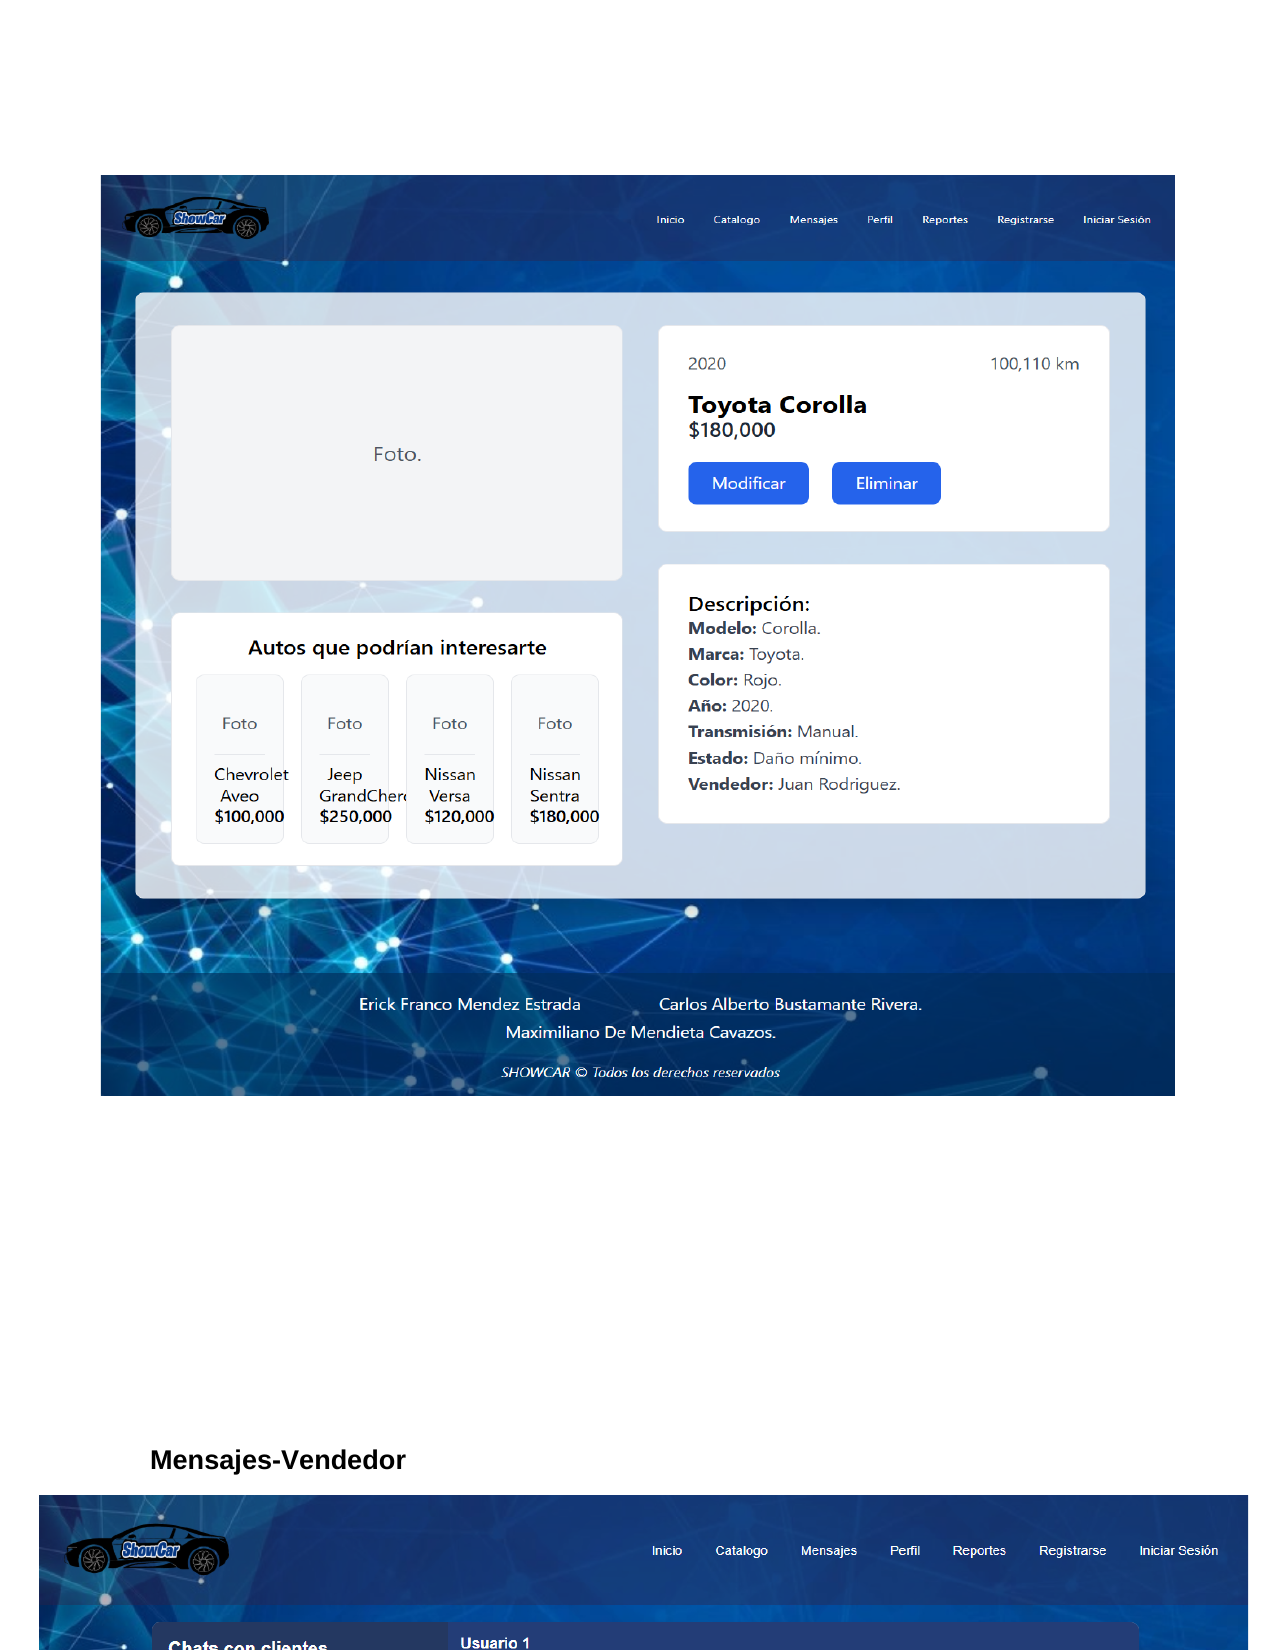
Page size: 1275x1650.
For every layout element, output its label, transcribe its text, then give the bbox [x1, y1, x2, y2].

picture [39, 1495, 1249, 1650]
text Mensajes-Vendedor [150, 1444, 1125, 1475]
picture [100, 175, 1175, 1096]
